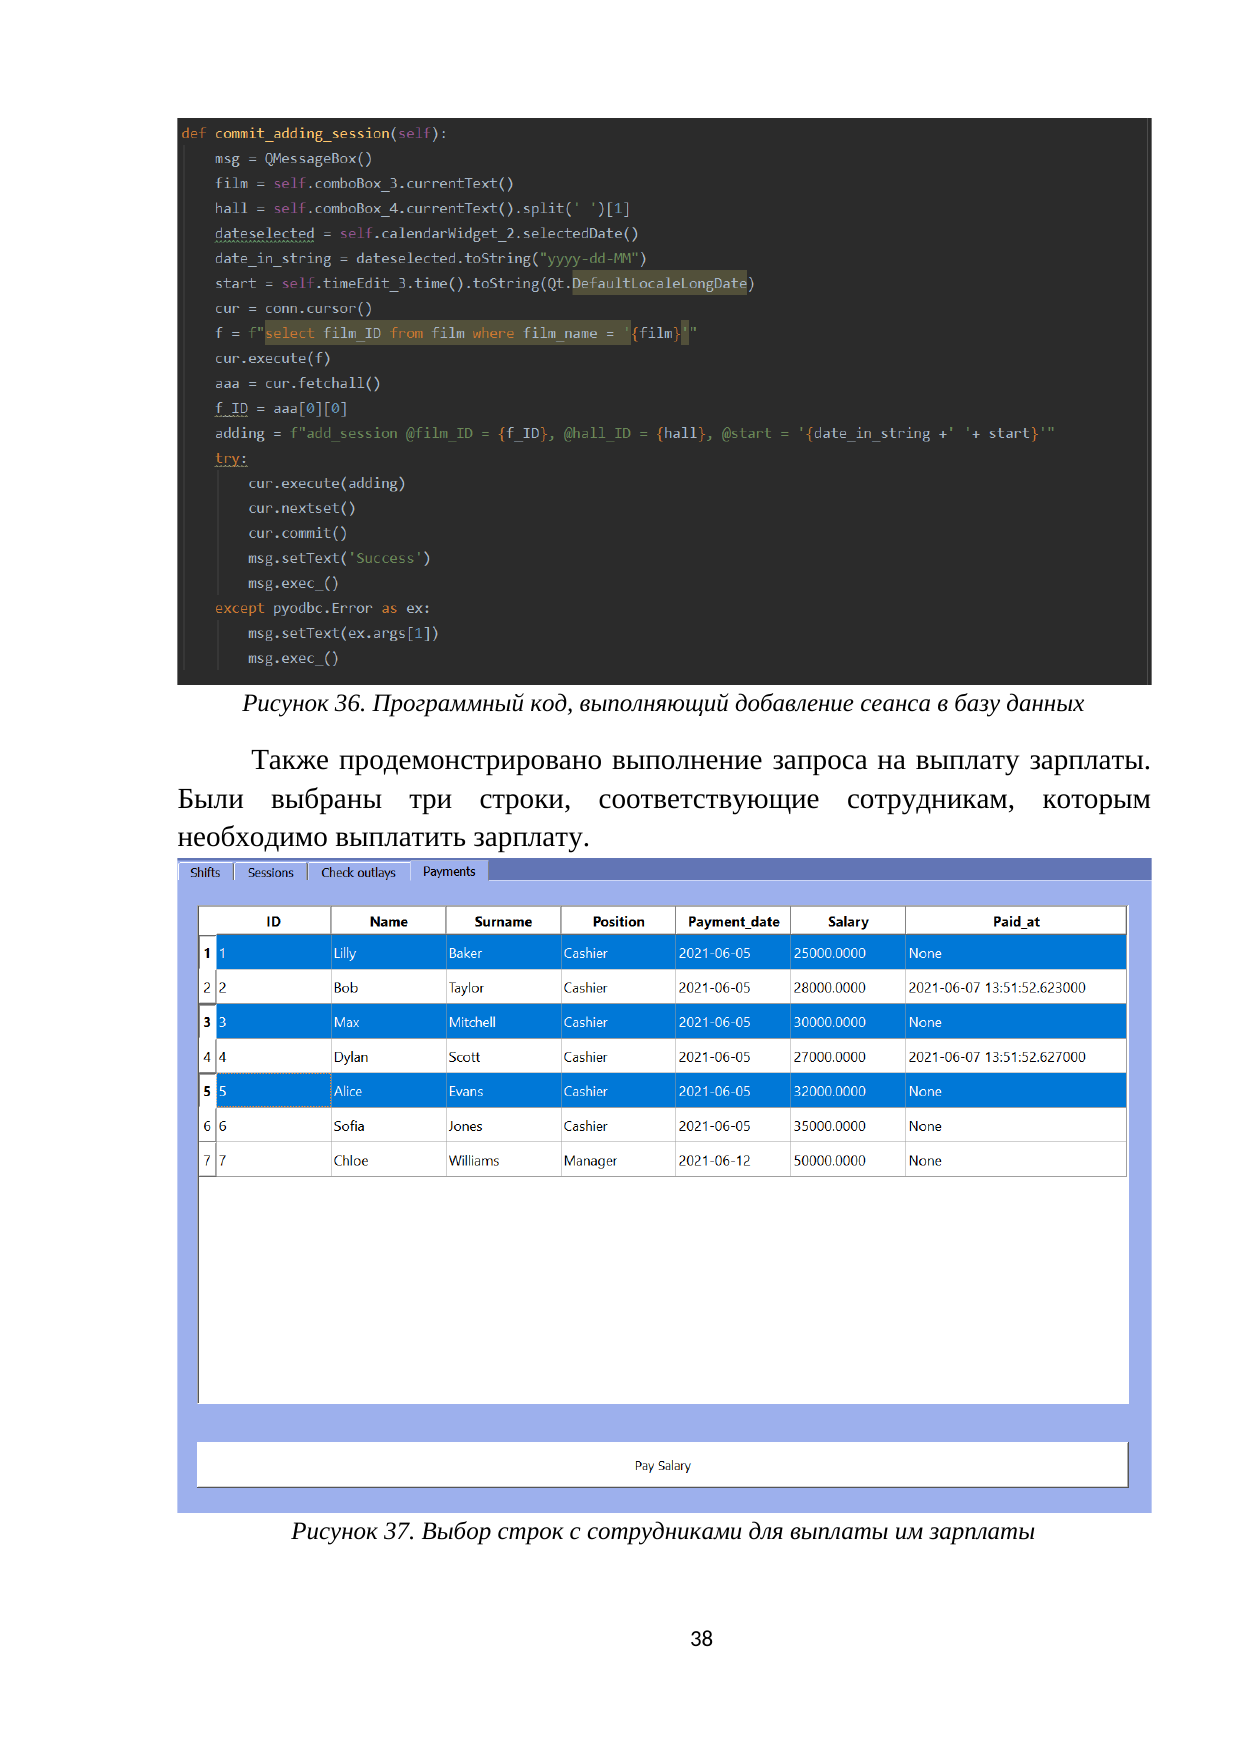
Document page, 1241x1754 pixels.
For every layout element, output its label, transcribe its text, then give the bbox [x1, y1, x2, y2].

text Также продемонстрировано выполнение запроса на выплату зарплаты. Были выбраны три строки, соответствующие сотрудникам, которым необходимо выплатить зарплату. [177, 742, 1152, 853]
text Рисунок 37. Выбор строк с сотрудниками для выплаты им зарплаты [177, 1516, 1152, 1545]
text Рисунок 36. Программный код, выполняющий добавление сеанса в базу данных [177, 688, 1152, 717]
picture [177, 118, 1152, 685]
picture [177, 858, 1152, 1513]
